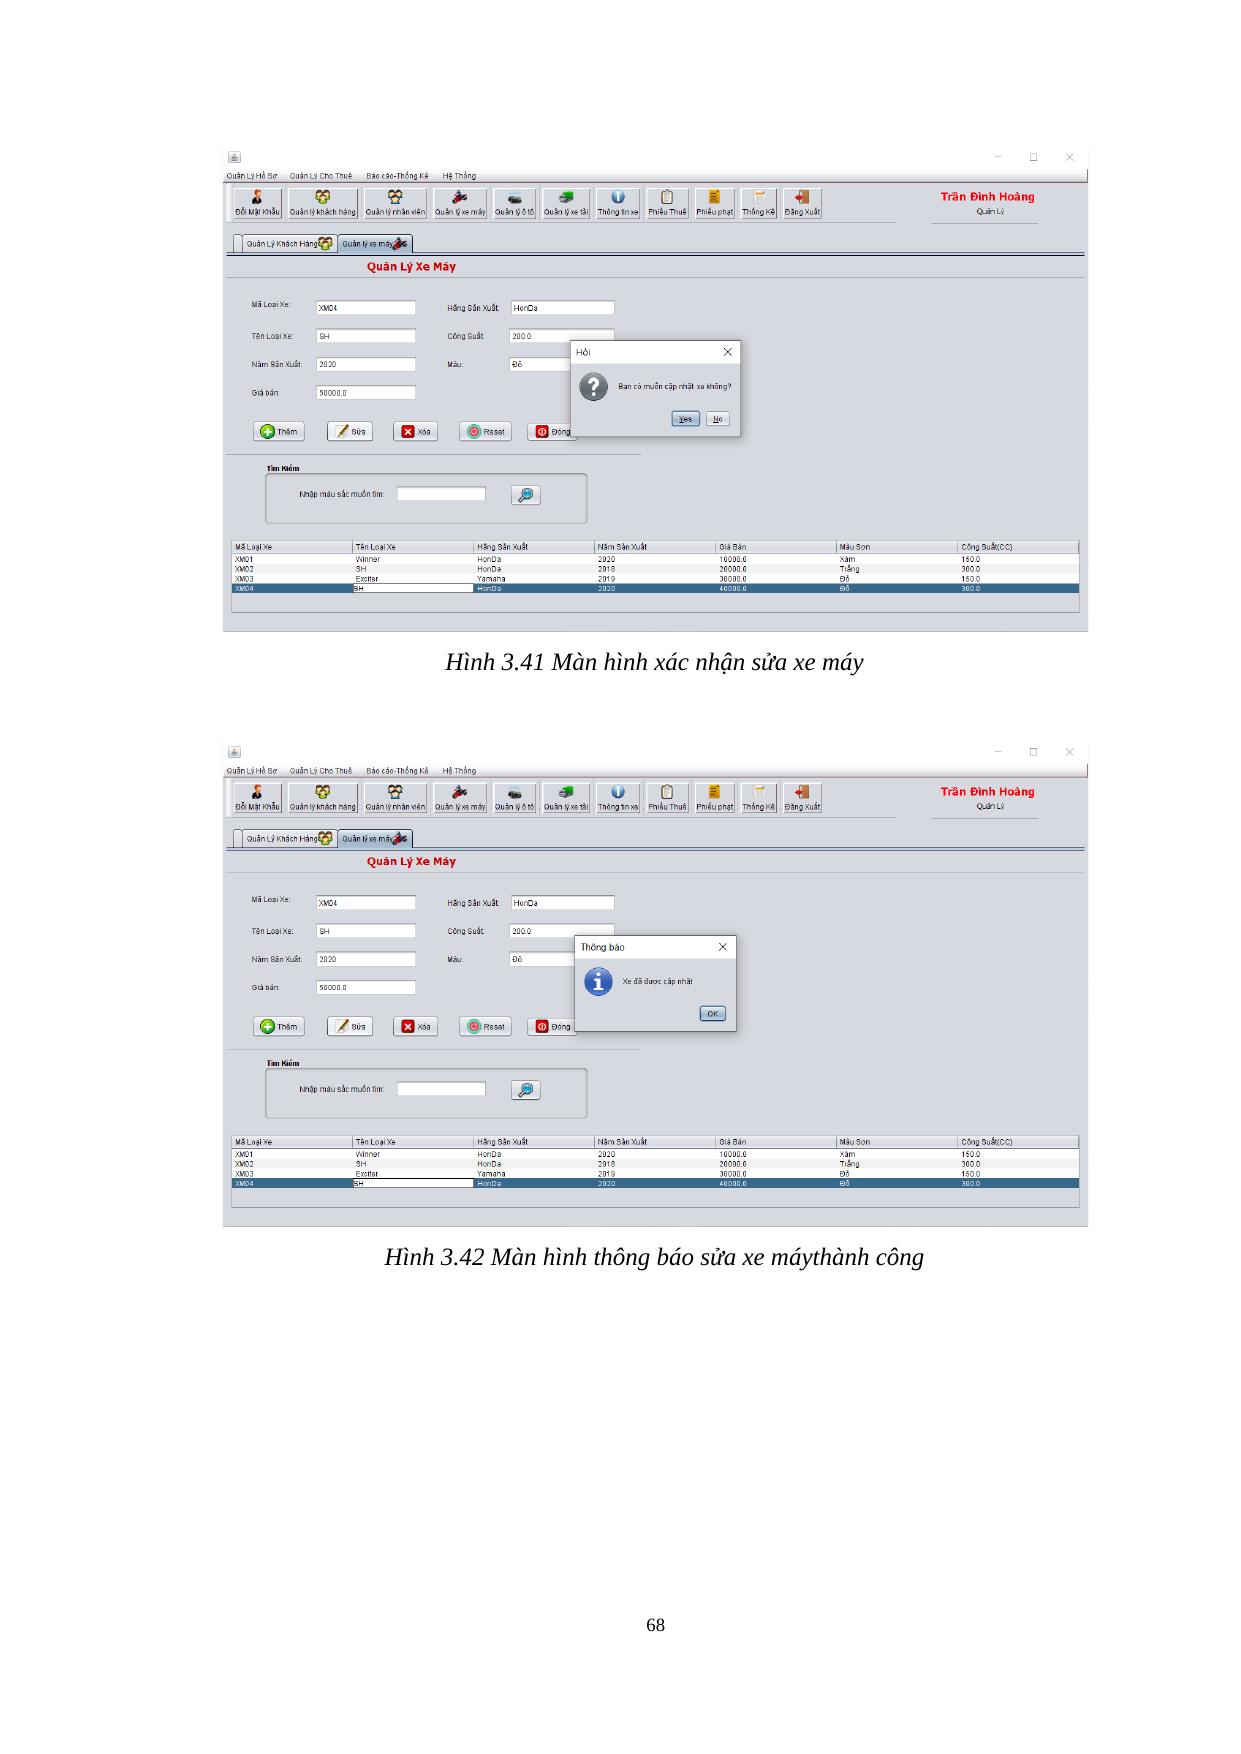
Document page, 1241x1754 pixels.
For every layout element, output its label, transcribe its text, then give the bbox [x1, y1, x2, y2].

list Hình 3.42 Màn hình thông báo sửa xe máythành công [189, 1242, 1122, 1271]
picture [222, 147, 1089, 632]
picture [222, 741, 1089, 1227]
list Hình 3.41 Màn hình xác nhận sửa xe máy [189, 647, 1122, 676]
